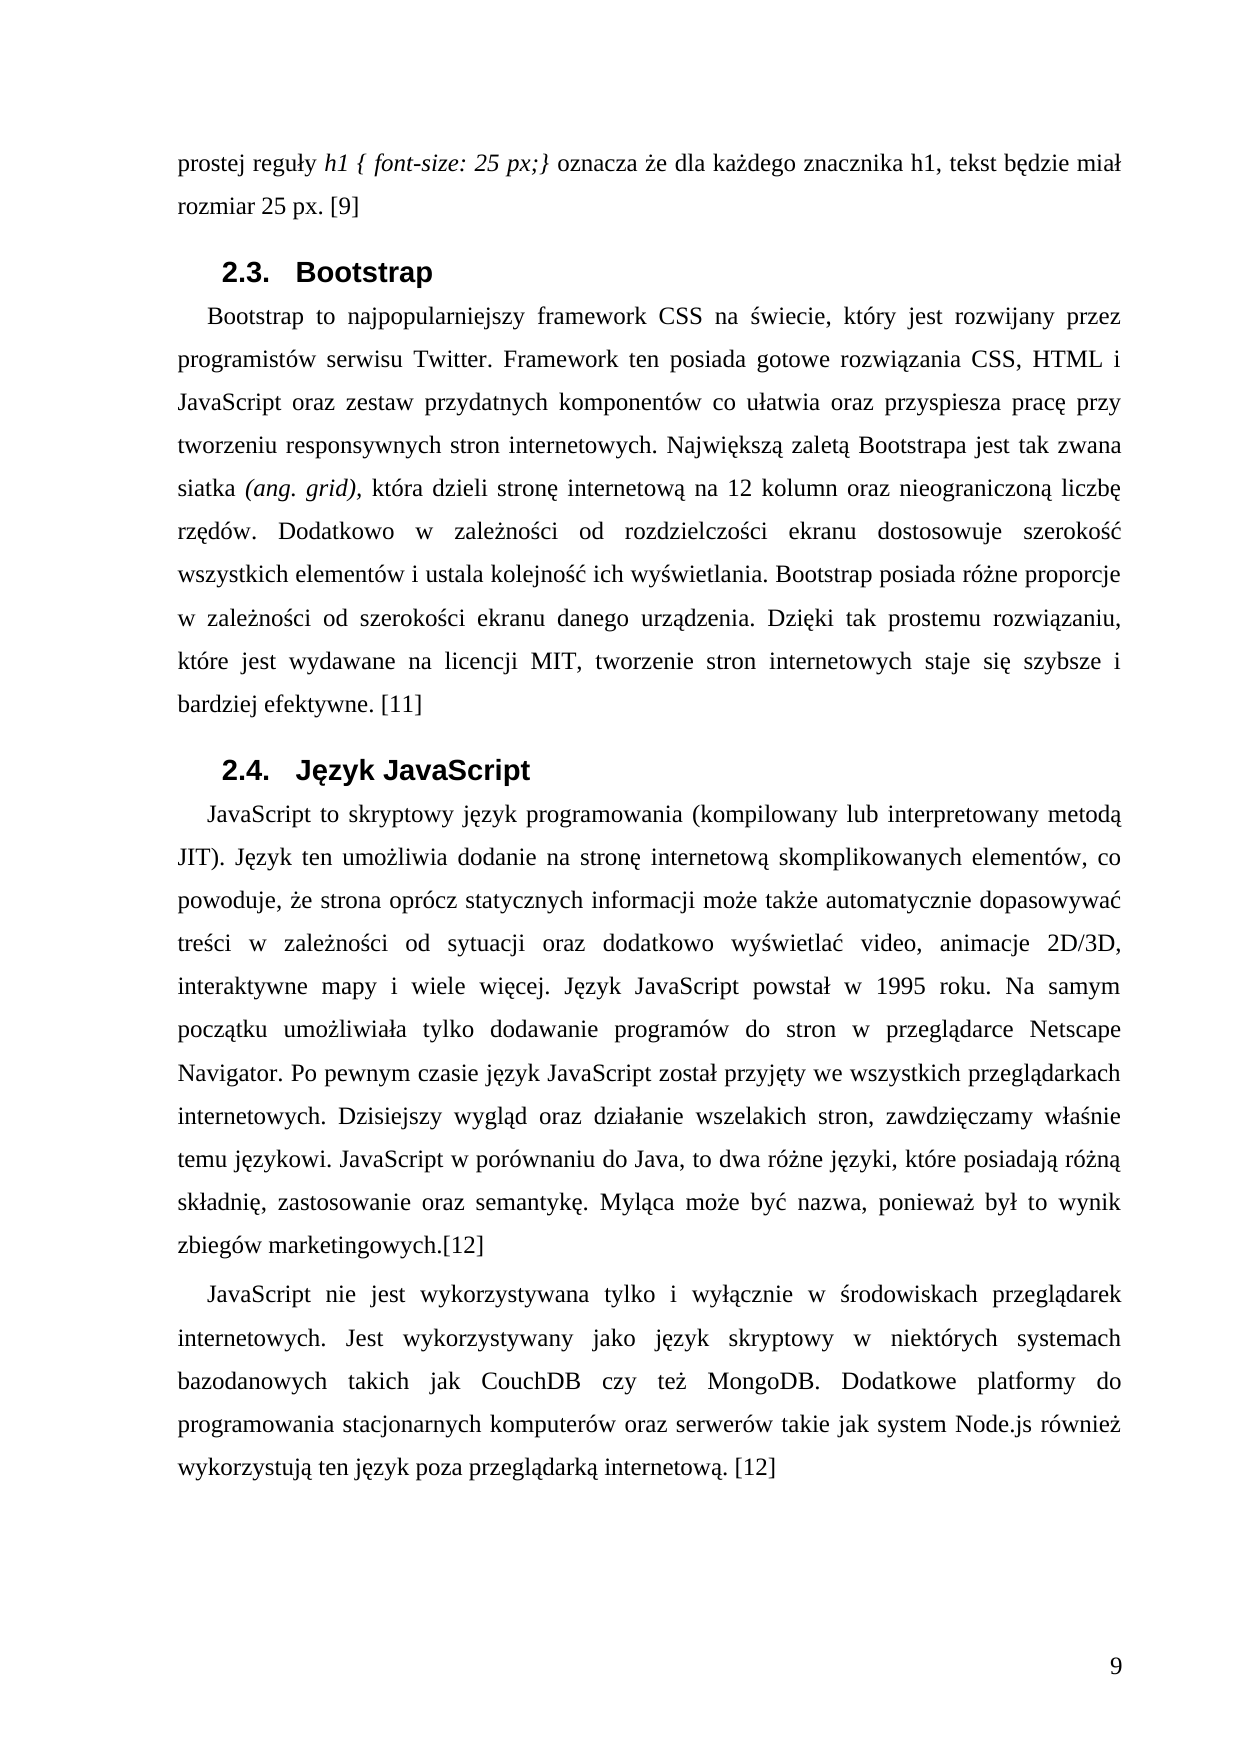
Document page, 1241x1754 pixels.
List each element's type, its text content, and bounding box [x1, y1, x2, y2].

text JavaScript nie jest wykorzystywana tylko i wyłącznie w środowiskach przeglądarek internetowych. Jest wykorzystywany jako język skryptowy w niektórych systemach bazodanowych takich jak CouchDB czy też MongoDB. Dodatkowe platformy do programowania stacjonarnych komputerów oraz serwerów takie jak system Node.js również wykorzystują ten język poza przeglądarką internetową. [12] [177, 1279, 1122, 1481]
text Bootstrap to najpopularniejszy framework CSS na świecie, który jest rozwijany przez programistów serwisu Twitter. Framework ten posiada gotowe rozwiązania CSS, HTML i JavaScript oraz zestaw przydatnych komponentów co ułatwia oraz przyspiesza pracę przy tworzeniu responsywnych stron internetowych. Największą zaletą Bootstrapa jest tak zwana siatka (ang. grid), która dzieli stronę internetową na 12 kolumn oraz nieograniczoną liczbę rzędów. Dodatkowo w zależności od rozdzielczości ekranu dostosowuje szerokość wszystkich elementów i ustala kolejność ich wyświetlania. Bootstrap posiada różne proporcje w zależności od szerokości ekranu danego urządzenia. Dzięki tak prostemu rozwiązaniu, które jest wydawane na licencji MIT, tworzenie stron internetowych staje się szybsze i bardziej efektywne. [11] [177, 301, 1122, 718]
subtitle Bootstrap [222, 255, 1122, 288]
subtitle Język JavaScript [222, 753, 1122, 786]
text JavaScript to skryptowy język programowania (kompilowany lub interpretowany metodą JIT). Język ten umożliwia dodanie na stronę internetową skomplikowanych elementów, co powoduje, że strona oprócz statycznych informacji może także automatycznie dopasowywać treści w zależności od sytuacji oraz dodatkowo wyświetlać video, animacje 2D/3D, interaktywne mapy i wiele więcej. Język JavaScript powstał w 1995 roku. Na samym początku umożliwiała tylko dodawanie programów do stron w przeglądarce Netscape Navigator. Po pewnym czasie język JavaScript został przyjęty we wszystkich przeglądarkach internetowych. Dzisiejszy wygląd oraz działanie wszelakich stron, zawdzięczamy właśnie temu językowi. JavaScript w porównaniu do Java, to dwa różne języki, które posiadają różną składnię, zastosowanie oraz semantykę. Myląca może być nazwa, ponieważ był to wynik zbiegów marketingowych.[12] [177, 799, 1122, 1259]
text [177, 148, 1122, 219]
